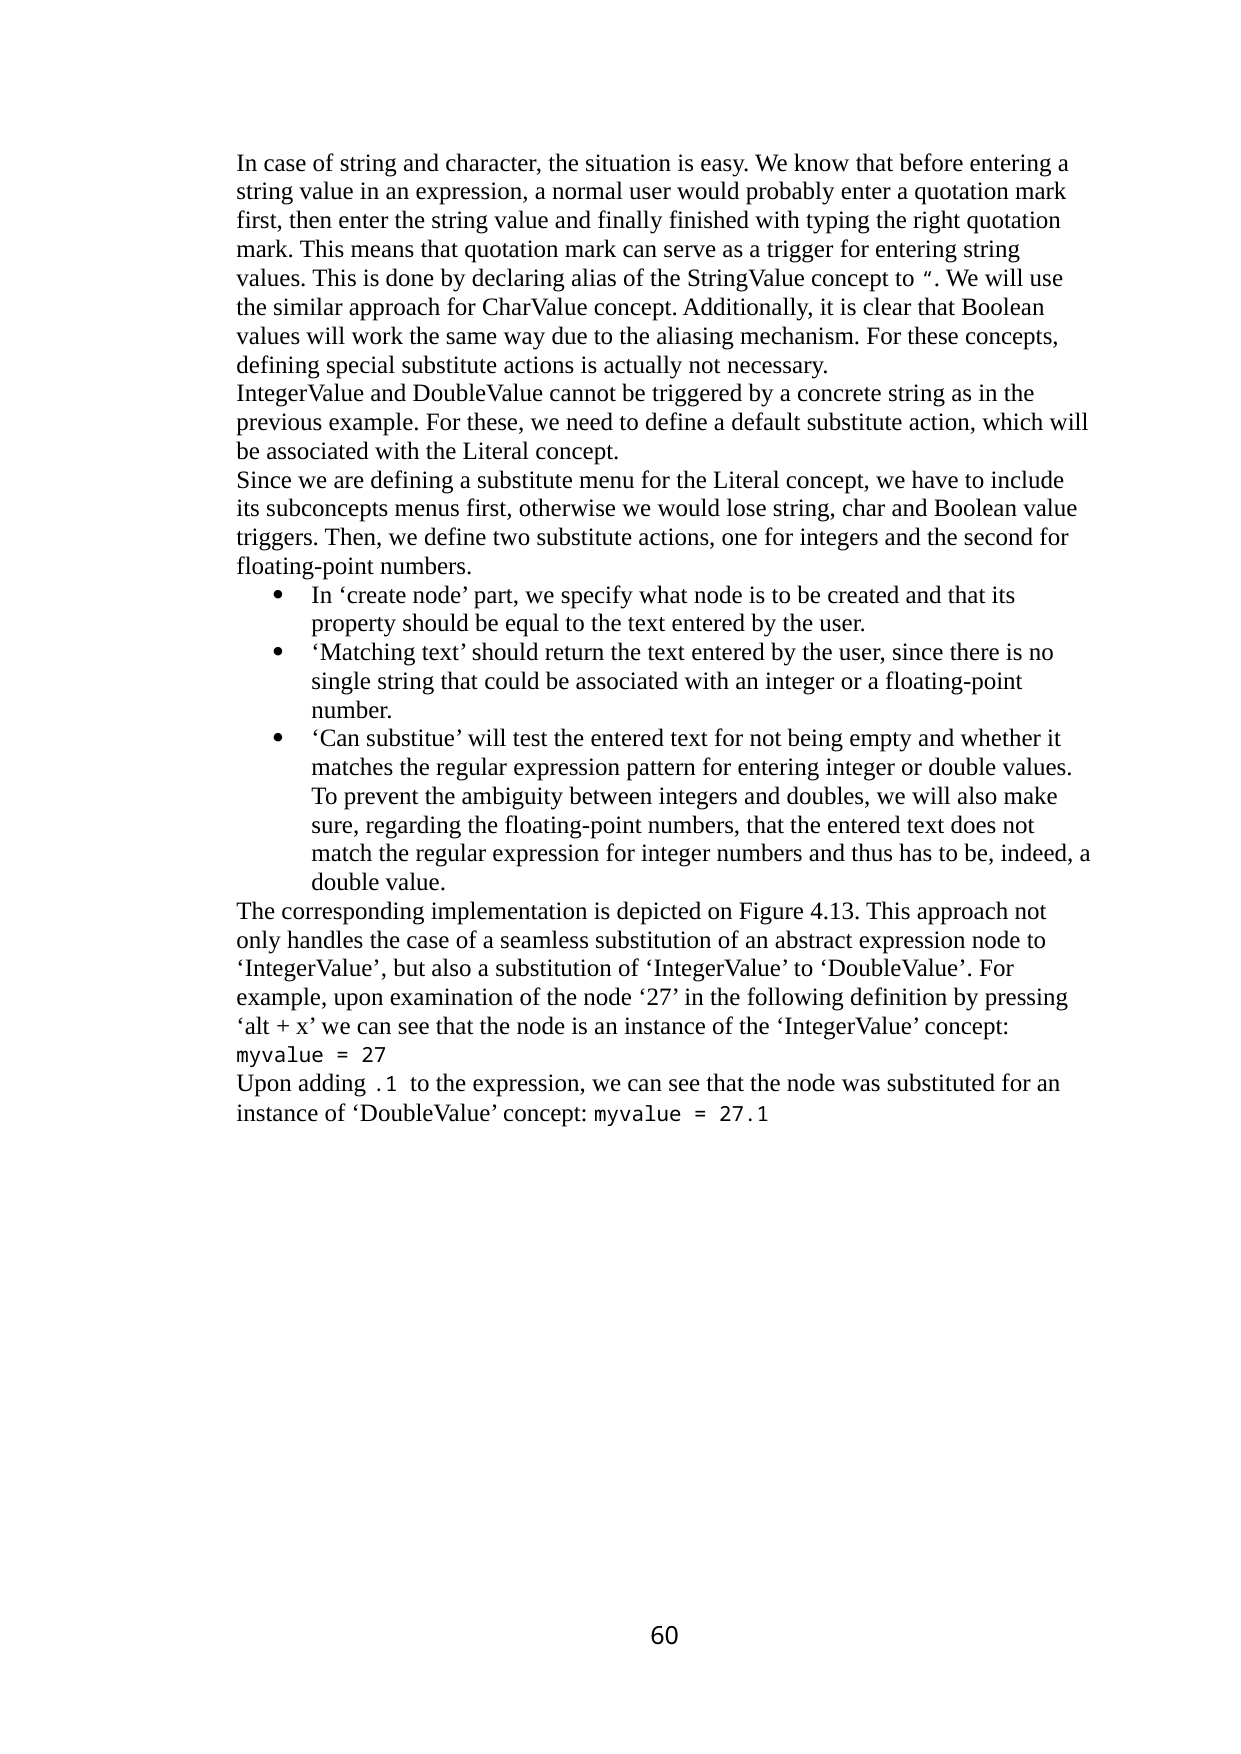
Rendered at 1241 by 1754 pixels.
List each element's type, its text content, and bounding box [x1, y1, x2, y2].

list ‘Can substitue’ will test the entered text for not being empty and whether it matches the regular expression pattern for entering integer or double values. To prevent the ambiguity between integers and doubles, we will also make sure, regarding the floating-point numbers, that the entered text does not match the regular expression for integer numbers and thus has to be, indeed, a double value. [274, 723, 1092, 896]
list ‘Matching text’ should return the text entered by the user, since there is no single string that could be associated with an integer or a floating-point number. [274, 637, 1092, 723]
text IntegerValue and DoubleValue cannot be triggered by a concrete string as in the previous example. For these, we need to define a default substitute action, which will be associated with the Literal concept. [236, 378, 1092, 465]
text Since we are defining a substitute menu for the Literal concept, we have to include its subconcepts menus first, otherwise we would lose string, char and Boolean value triggers. Then, we define two substitute actions, one for integers and the second for floating-point numbers. [236, 465, 1092, 580]
text In case of string and character, the situation is easy. We know that before entering a string value in an expression, a normal user would probably enter a quotation mark first, then enter the string value and finally finished with typing the right quotation mark. This means that quotation mark can serve as a trigger for entering string values. This is done by declaring alias of the StringValue concept to “. We will use the similar approach for CharValue concept. Additionally, it is clear that Boolean values will work the same way due to the aliasing mechanism. For these concepts, defining special substitute actions is actually not necessary. [236, 148, 1092, 378]
text Upon adding .1 to the expression, we can see that the node was substituted for an instance of ‘DoubleValue’ concept: myvalue = 27.1 [236, 1068, 1092, 1127]
text The corresponding implementation is depicted on Figure 4.13. This approach not only handles the case of a seamless substitution of an abstract expression node to ‘IntegerValue’, but also a substitution of ‘IntegerValue’ to ‘DoubleValue’. For example, upon examination of the node ‘27’ in the following definition by pressing ‘alt + x’ we can see that the node is an instance of the ‘IntegerValue’ concept: myvalue = 27 [236, 896, 1092, 1068]
list In ‘create node’ part, we specify what node is to be created and that its property should be equal to the text entered by the user. [274, 580, 1092, 637]
